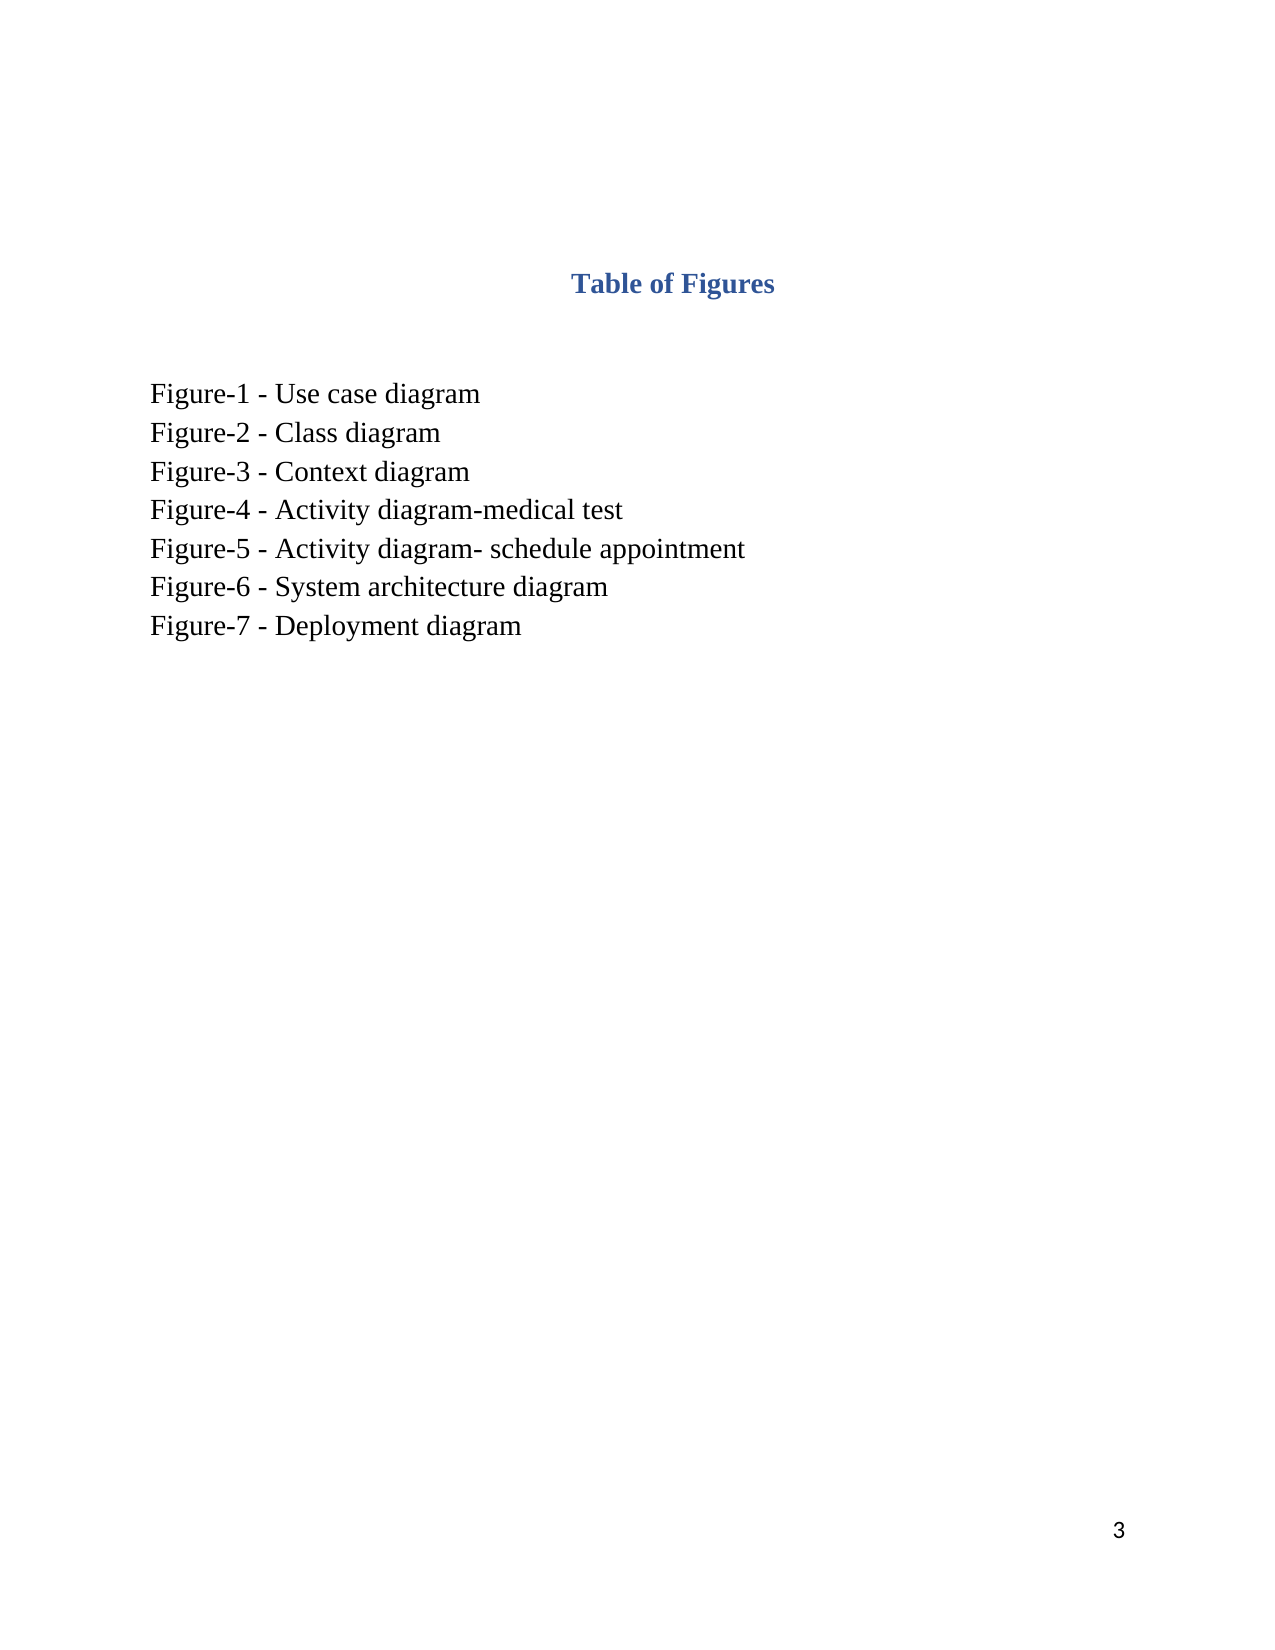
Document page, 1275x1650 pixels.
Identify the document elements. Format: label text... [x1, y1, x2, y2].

subtitle Table of Figures [150, 267, 1196, 300]
text Figure-3 - Context diagram [150, 454, 1196, 487]
text Figure-6 - System architecture diagram [150, 569, 1196, 603]
text Figure-1 - Use case diagram [150, 377, 1196, 410]
text Figure-7 - Deployment diagram [150, 608, 1196, 641]
text Figure-4 - Activity diagram-medical test [150, 492, 1196, 526]
text Figure-5 - Activity diagram- schedule appointment [150, 531, 1196, 564]
text Figure-2 - Class diagram [150, 415, 1196, 449]
